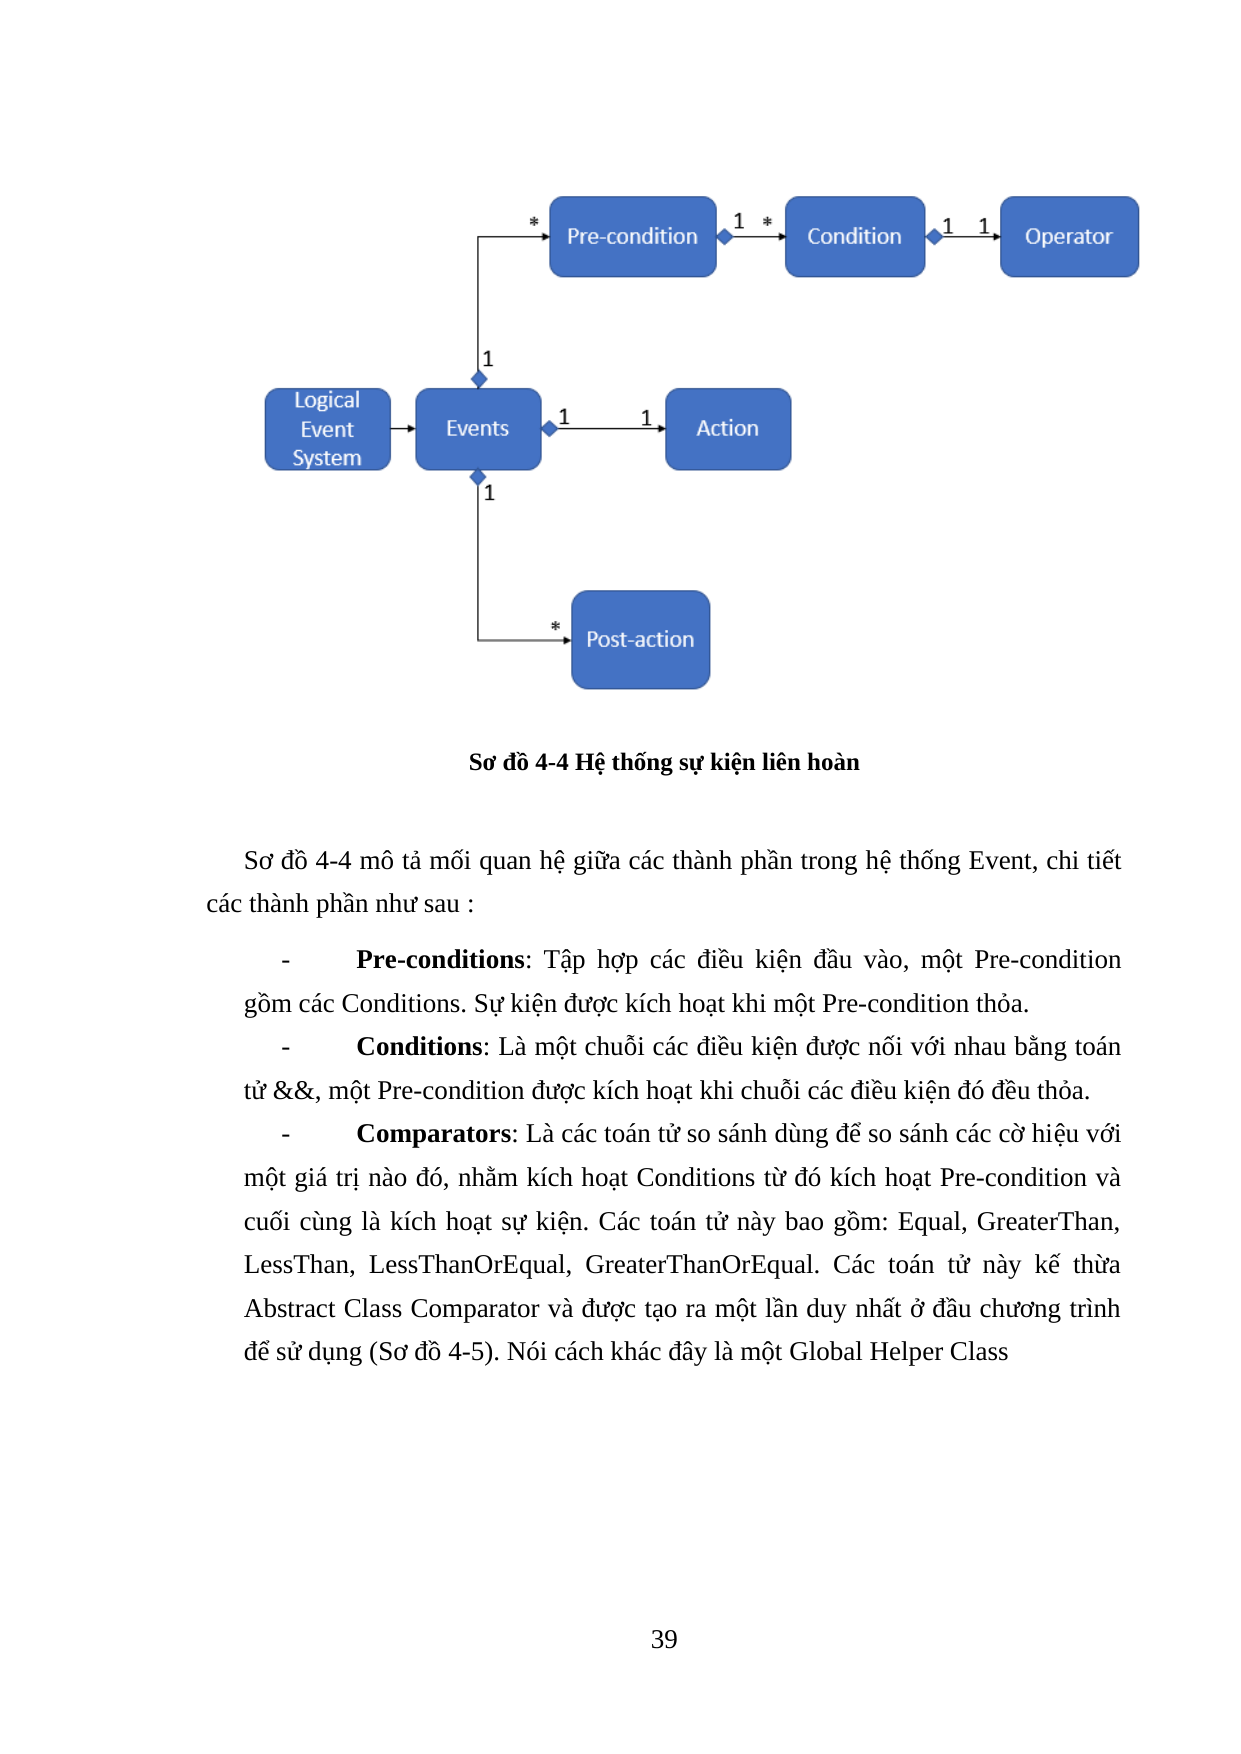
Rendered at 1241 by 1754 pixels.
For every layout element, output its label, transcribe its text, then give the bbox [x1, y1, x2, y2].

text Pre-conditions: Tập hợp các điều kiện đầu vào, một Pre-condition gồm các Conditions. Sự kiện được kích hoạt khi một Pre-condition thỏa. [244, 943, 1122, 1018]
picture [243, 177, 1160, 723]
text Conditions: Là một chuỗi các điều kiện được nối với nhau bằng toán tử &&, một Pre-condition được kích hoạt khi chuỗi các điều kiện đó đều thỏa. [244, 1030, 1122, 1105]
